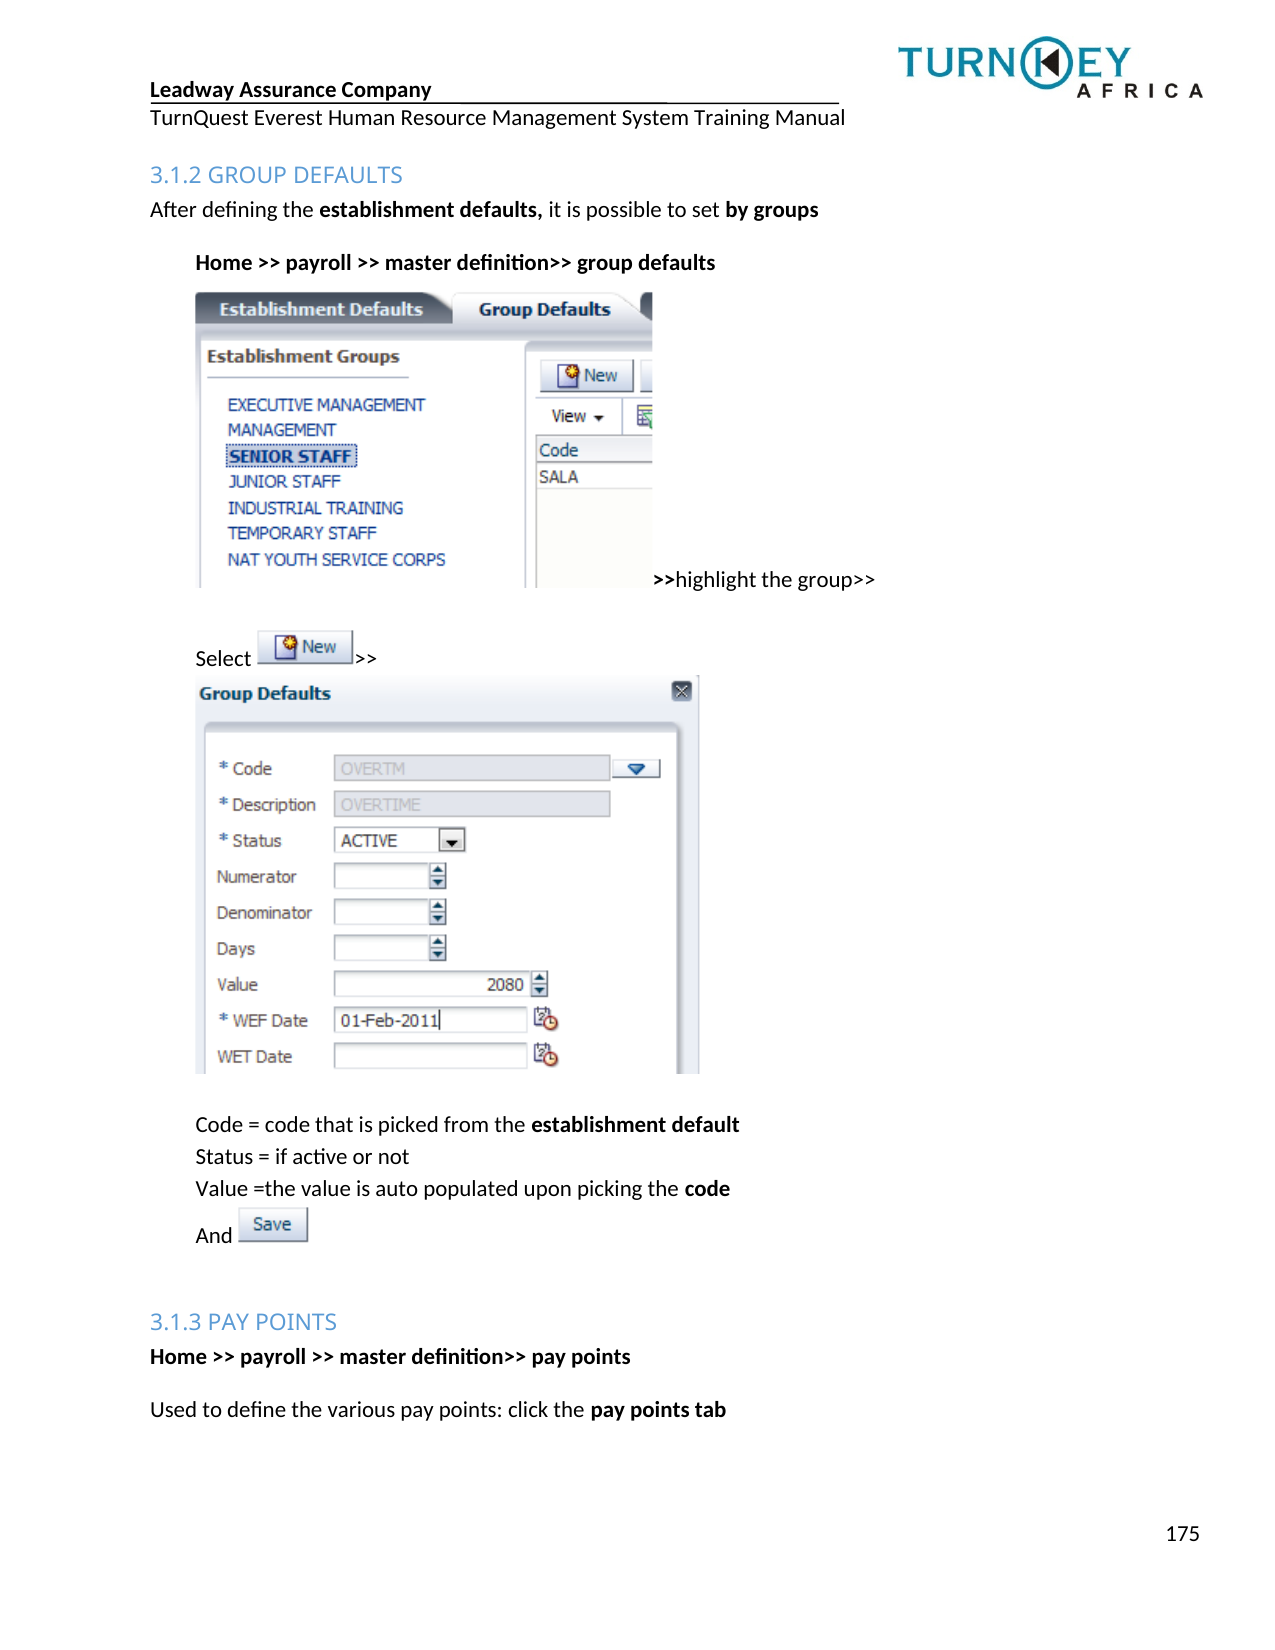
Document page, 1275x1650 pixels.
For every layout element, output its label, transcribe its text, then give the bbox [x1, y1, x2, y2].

text Used to define the various pay points: click the pay points tab [150, 1395, 1200, 1423]
picture [256, 629, 355, 666]
list Value =the value is auto populated upon picking the code [195, 1174, 1200, 1202]
list And [195, 1206, 1200, 1249]
picture [195, 280, 653, 588]
subtitle 3.1.3 PAY POINTS [150, 1306, 1200, 1337]
list Code = code that is picked from the establishment default [195, 1110, 1200, 1138]
picture [237, 1206, 310, 1244]
picture [195, 675, 700, 1074]
text Home >> payroll >> master definition>> pay points [150, 1342, 1200, 1370]
subtitle 3.1.2 GROUP DEFAULTS [150, 159, 1200, 190]
list Home >> payroll >> master definition>> group defaults [195, 248, 1200, 276]
picture [898, 36, 1203, 98]
list Status = if active or not [195, 1142, 1200, 1170]
text After defining the establishment defaults, it is possible to set by groups [150, 195, 1200, 223]
list Select >> [195, 629, 1200, 672]
